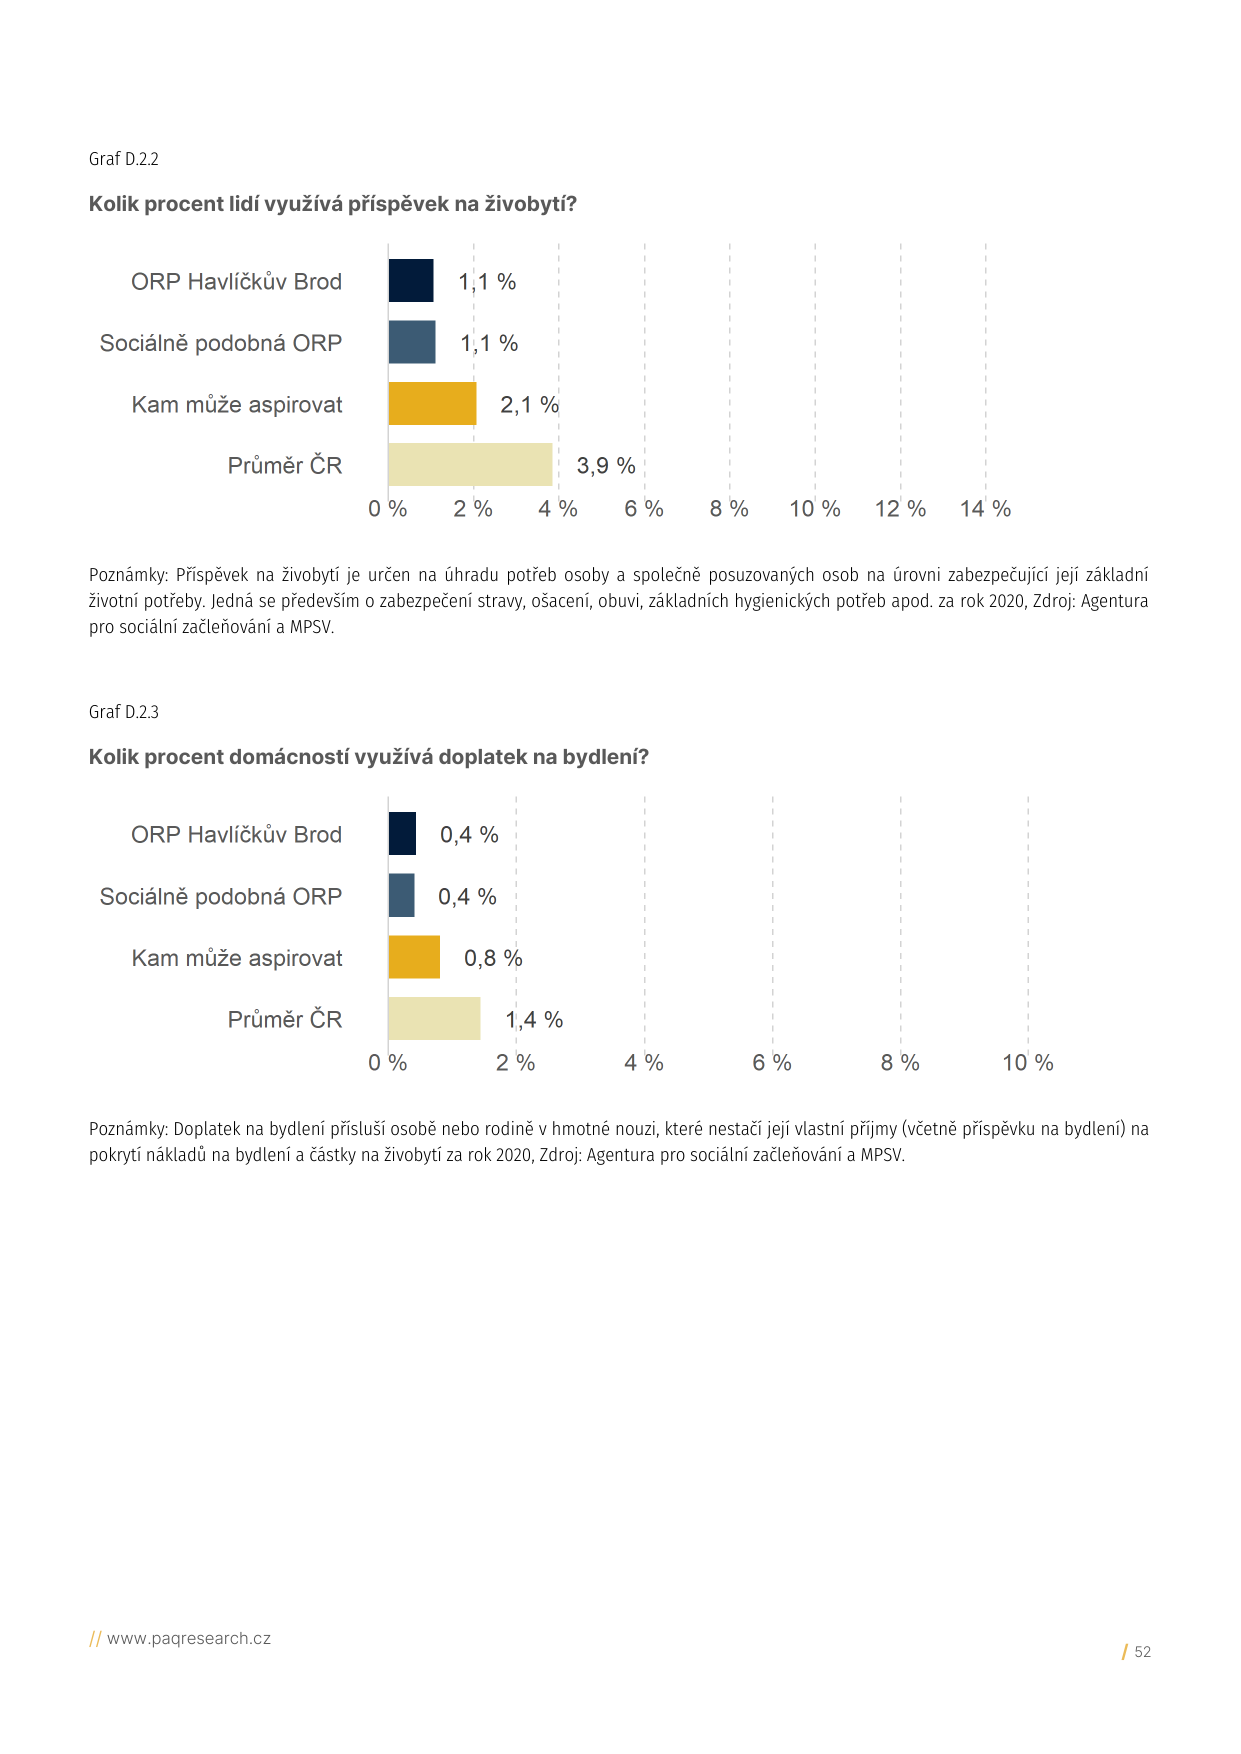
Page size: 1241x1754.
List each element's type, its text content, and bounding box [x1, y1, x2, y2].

picture [88, 769, 1139, 1102]
text Graf D.2.3 [89, 701, 1152, 724]
text Graf D.2.2 [89, 148, 1152, 170]
text Kolik procent domácností využívá doplatek na bydlení? [89, 739, 1152, 770]
text Poznámky: Příspěvek na živobytí je určen na úhradu potřeb osoby a společně posuzovaných osob na úrovni zabezpečující její základní životní potřeby. Jedná se především o zabezpečení stravy, ošacení, obuvi, základních hygienických potřeb apod. za rok 2020, Zdroj: Agentura pro sociální začleňování a MPSV. [89, 564, 1152, 638]
picture [88, 216, 1139, 548]
text Poznámky: Doplatek na bydlení přísluší osobě nebo rodině v hmotné nouzi, které nestačí její vlastní příjmy (včetně příspěvku na bydlení) na pokrytí nákladů na bydlení a částky na živobytí za rok 2020, Zdroj: Agentura pro sociální začleňování a MPSV. [89, 1118, 1152, 1166]
text Kolik procent lidí využívá příspěvek na živobytí? [89, 186, 1152, 216]
